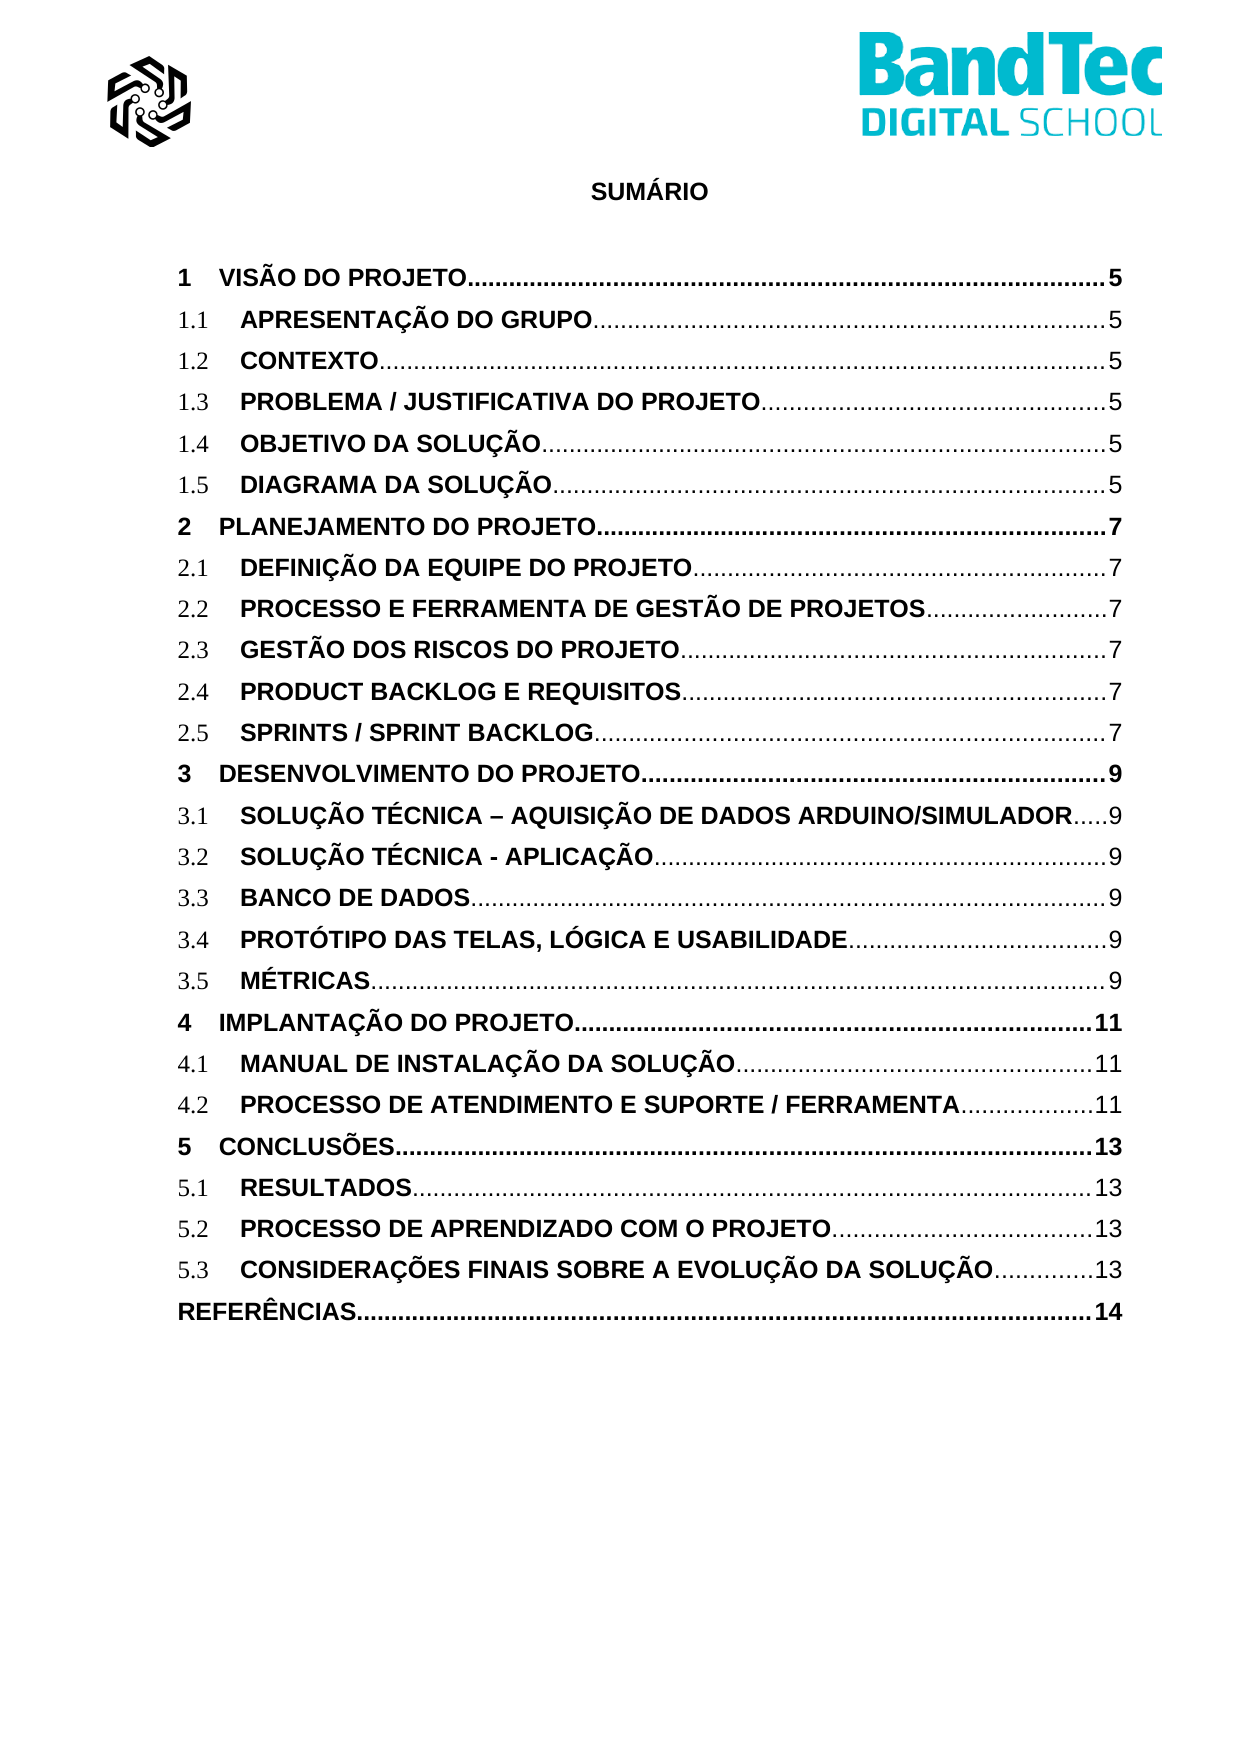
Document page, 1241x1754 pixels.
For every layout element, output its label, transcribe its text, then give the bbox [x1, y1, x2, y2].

text 2.2 PROCESSO E FERRAMENTA DE GESTÃO DE PROJETOS 7 [177, 594, 1092, 623]
text 1.4 objetivo da solução 5 [177, 429, 1092, 458]
text 1 VISÃO DO PROJETO 5 [177, 263, 1092, 292]
text 4.1 Manual de Instalação da solução 11 [177, 1049, 1092, 1078]
text 2.4 PRODUCT BACKLOG e requisitos 7 [177, 677, 1092, 706]
text ReferÊncias 14 [177, 1297, 1092, 1326]
picture [859, 32, 1162, 145]
text 1.2 CONTEXTO 5 [177, 346, 1092, 375]
text 5.3 Considerações finais sobre A evolução da solução 13 [177, 1255, 1092, 1284]
text 3.1 Solução Técnica – Aquisição de dados Arduino/SIMULADOR 9 [177, 801, 1092, 829]
text 1.3 Problema / justificativa do projeto 5 [177, 387, 1092, 416]
picture [107, 56, 191, 147]
text 4.2 Processo de Atendimento e Suporte / FERRAMENTA 11 [177, 1090, 1092, 1119]
text 2.5 Sprints / sprint backlog 7 [177, 718, 1092, 747]
text 2 PLANEJAMENTO DO PROJETO 7 [177, 511, 1092, 540]
text 3.3 Banco de Dados 9 [177, 883, 1092, 912]
text 3.2 Solução Técnica - Aplicação 9 [177, 842, 1092, 871]
text 2.3 Gestão dos Riscos do Projeto 7 [177, 635, 1092, 664]
text 5.2 Processo de aprendizado com o projeto 13 [177, 1214, 1092, 1243]
text 3.5 MÉTRICAS 9 [177, 966, 1092, 995]
text Sumário [177, 177, 1122, 206]
text 5 CONCLUSÕES 13 [177, 1131, 1092, 1160]
text 1.1 APRESENTAÇÃO DO GRUPO 5 [177, 305, 1092, 333]
text 3.4 Protótipo das telas, lógica e usabilidade 9 [177, 925, 1092, 954]
text 1.5 diagrama da solução 5 [177, 470, 1092, 499]
text 5.1 resultados 13 [177, 1173, 1092, 1202]
text 4 implantação do projeto 11 [177, 1007, 1092, 1036]
text 2.1 Definição da Equipe do projeto 7 [177, 553, 1092, 582]
text 3 desenvolvimento do projeto 9 [177, 759, 1092, 788]
